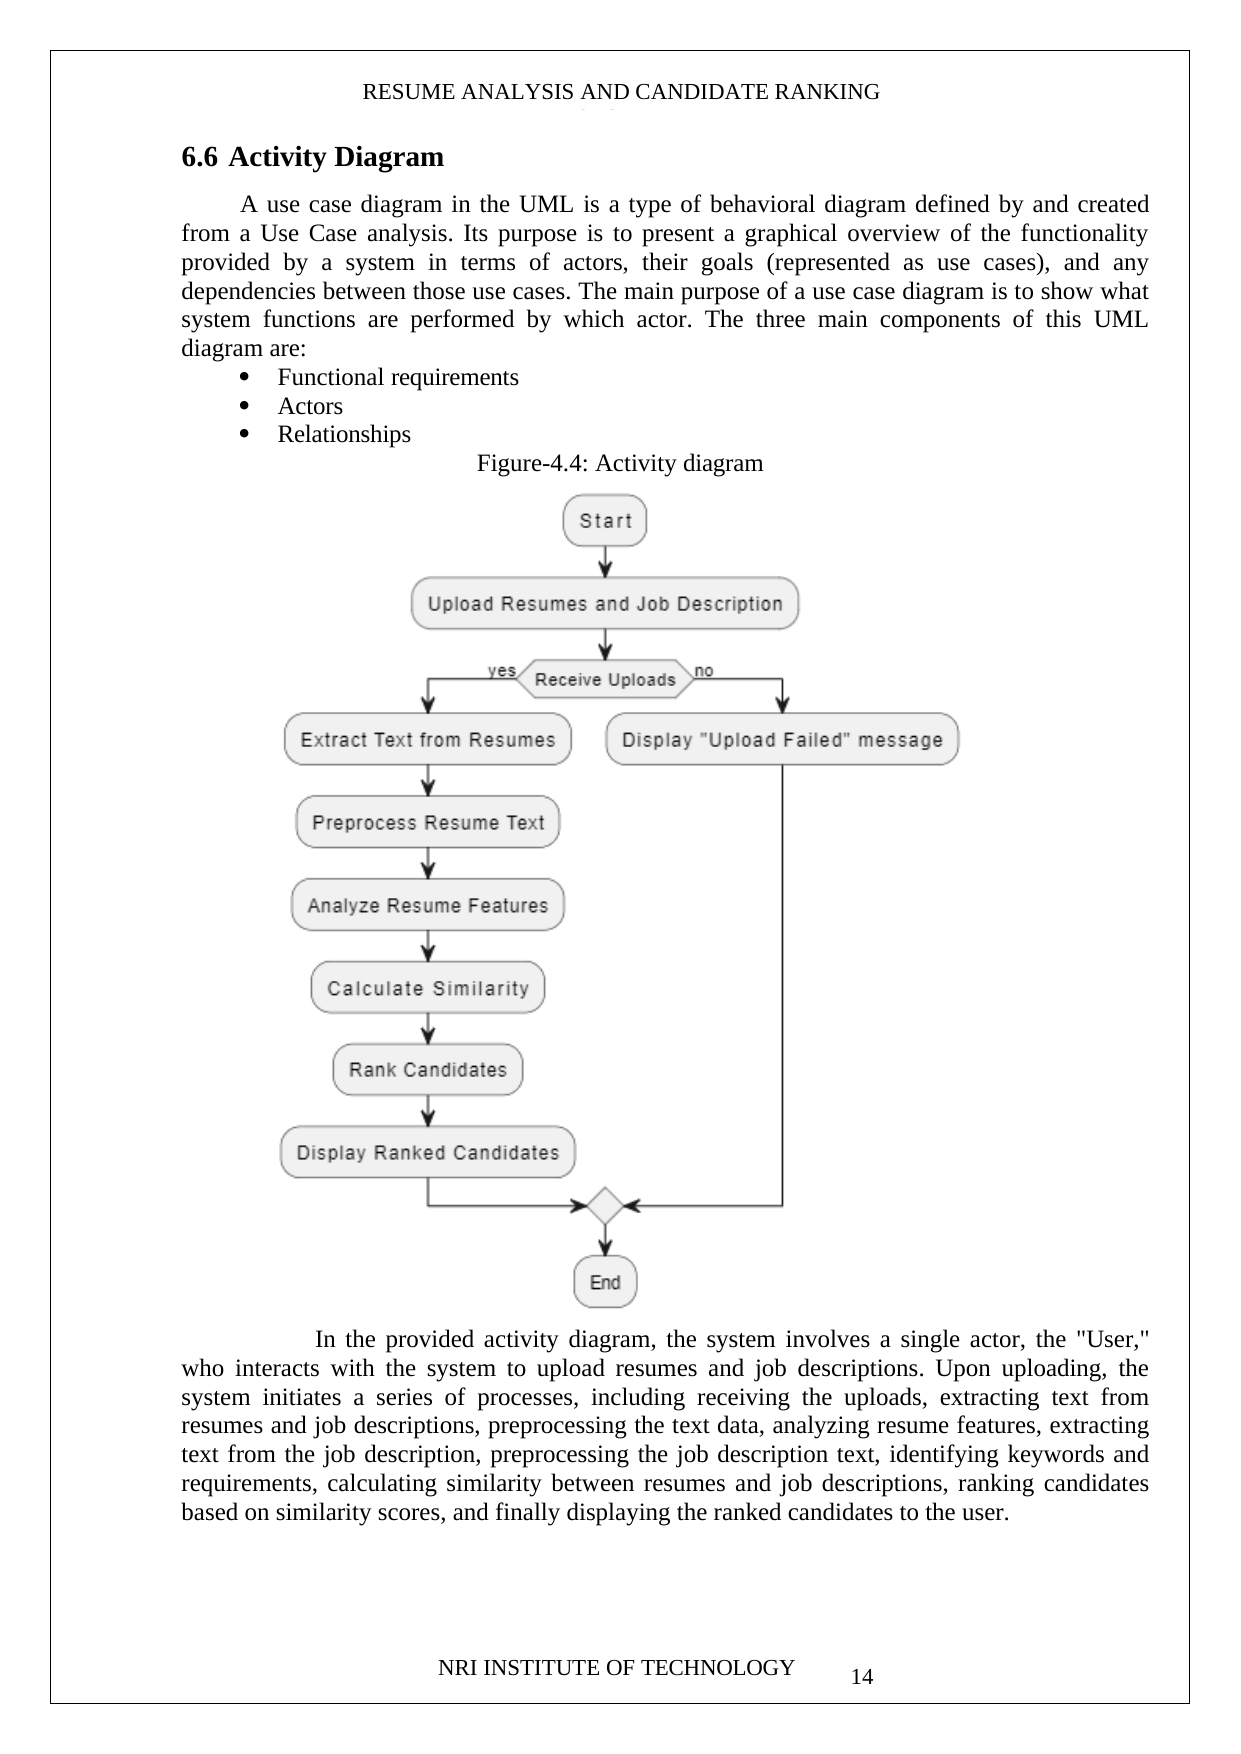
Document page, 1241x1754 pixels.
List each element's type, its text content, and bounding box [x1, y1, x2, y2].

subtitle A use case diagram in the UML is a type of behavioral diagram defined by and created from a Use Case analysis. Its purpose is to present a graphical overview of the functionality provided by a system in terms of actors, their goals (represented as use cases), and any dependencies between those use cases. The main purpose of a use case diagram is to show what system functions are performed by which actor. The three main components of this UML diagram are: [181, 189, 1151, 362]
list Actors [240, 391, 1151, 419]
subtitle Figure-4.4: Activity diagram [90, 448, 1151, 477]
list Relationships [240, 419, 1151, 448]
list Functional requirements [240, 362, 1151, 391]
subtitle Activity Diagram [181, 139, 1151, 173]
picture [264, 478, 976, 1324]
